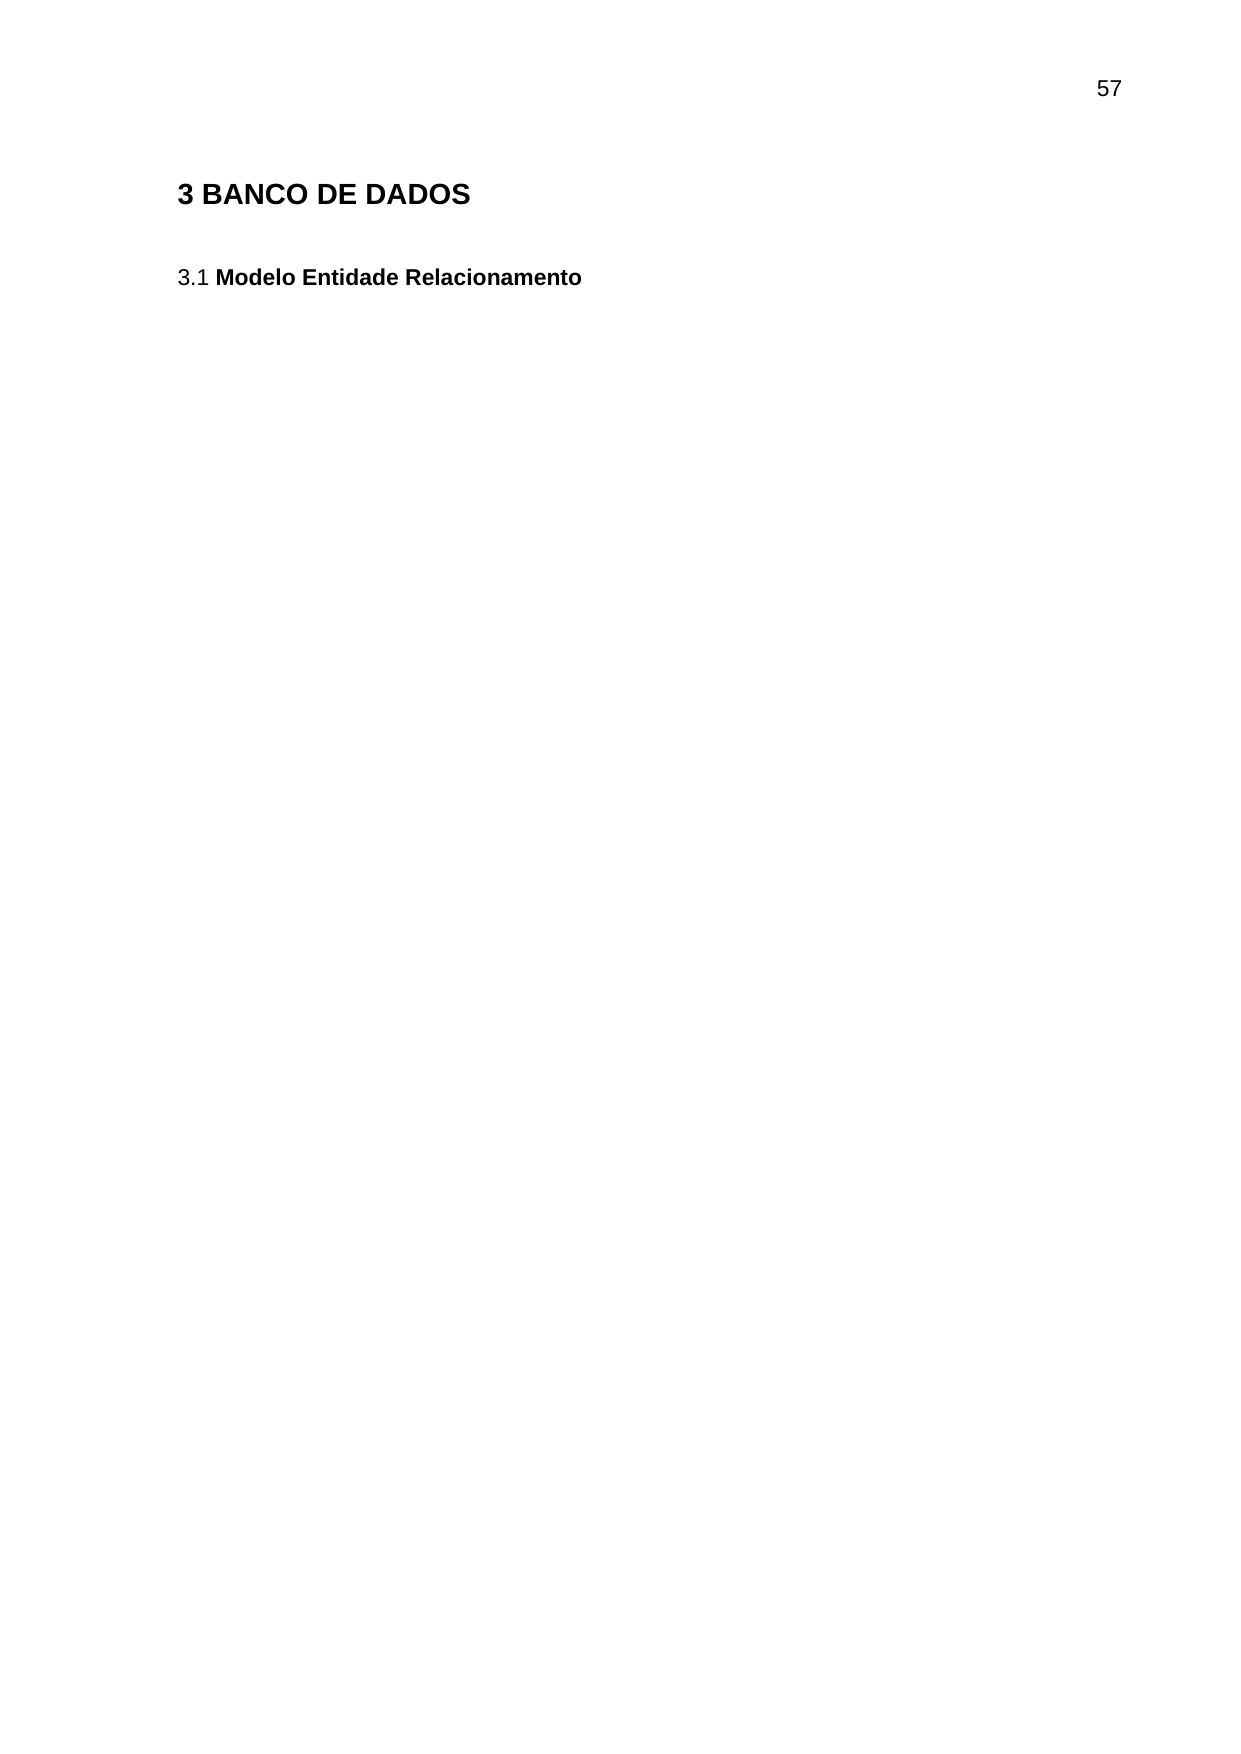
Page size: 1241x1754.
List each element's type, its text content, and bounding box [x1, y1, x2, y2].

list BANCO DE DADOS [177, 177, 1122, 211]
list Modelo Entidade Relacionamento [177, 263, 1122, 290]
